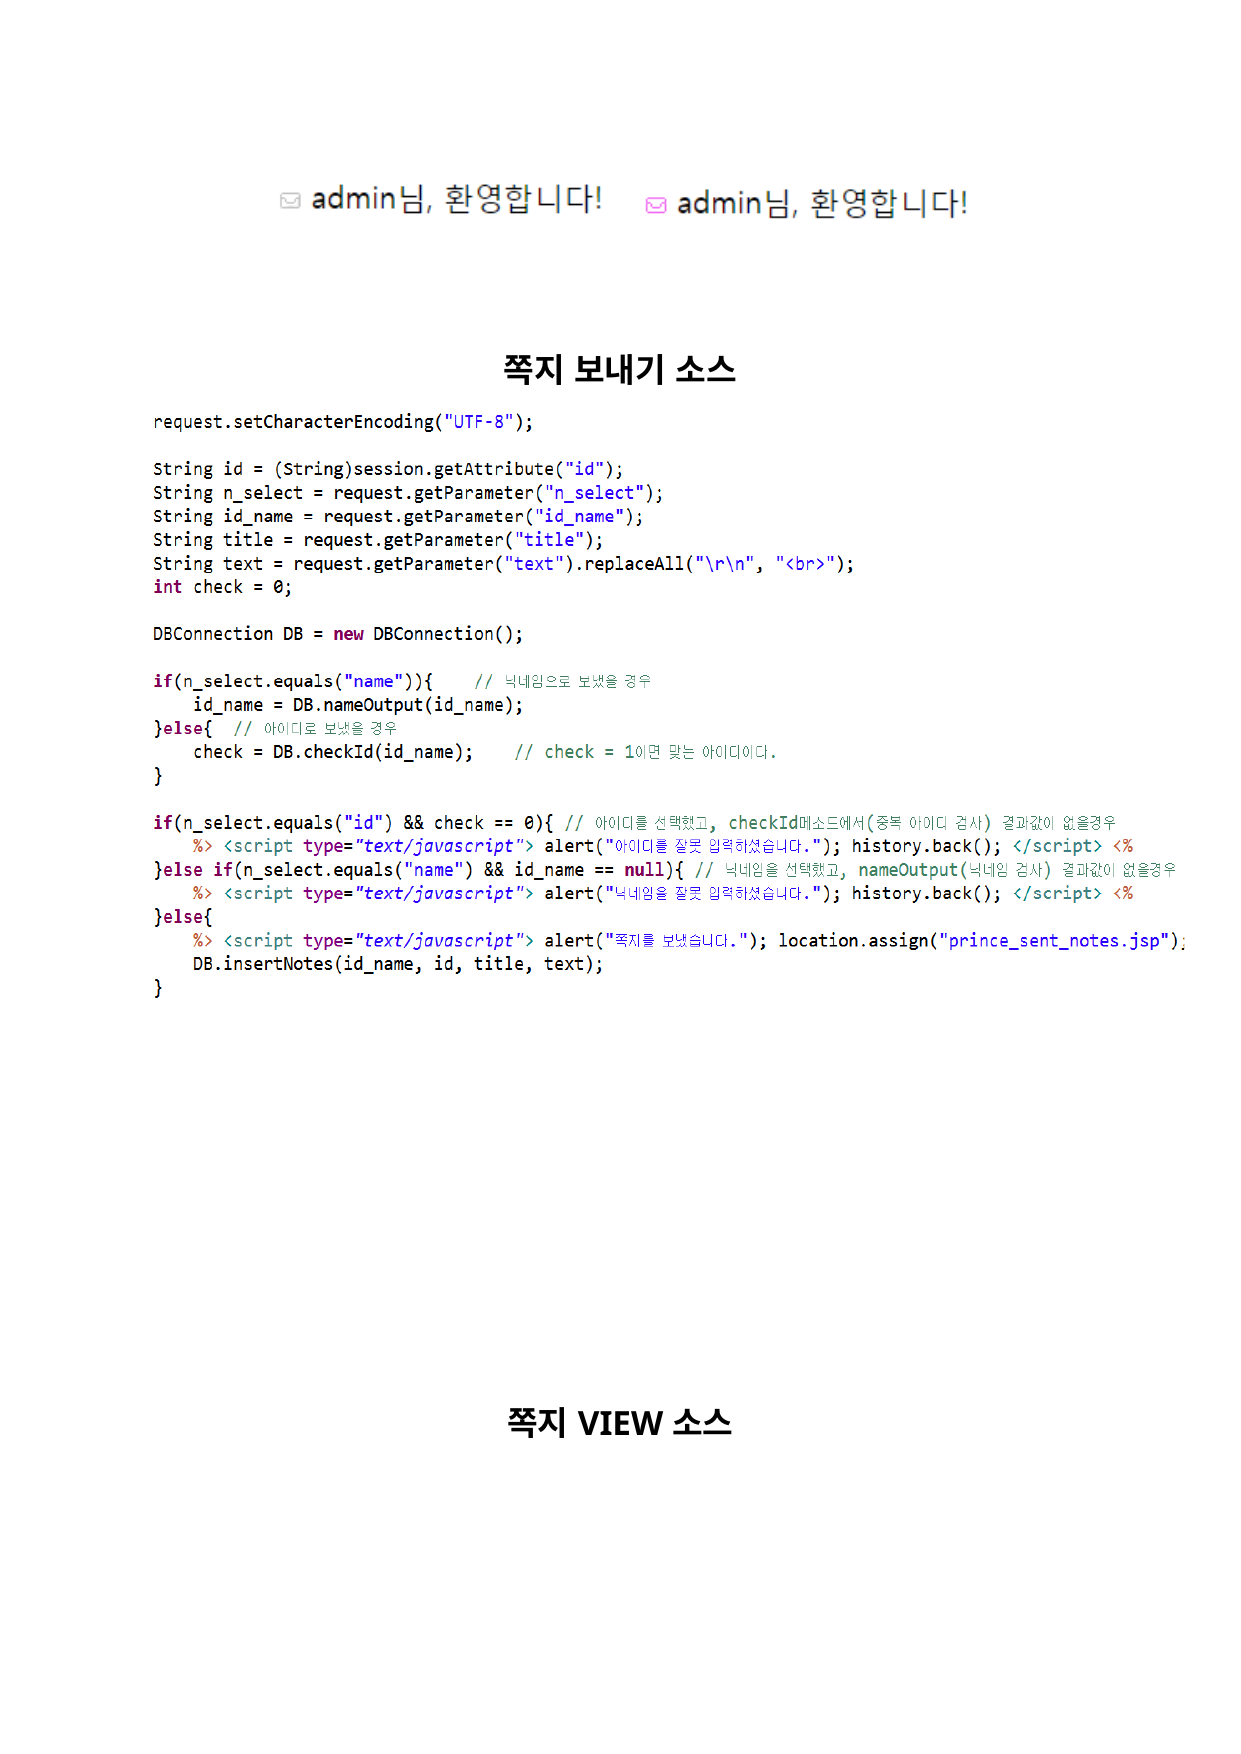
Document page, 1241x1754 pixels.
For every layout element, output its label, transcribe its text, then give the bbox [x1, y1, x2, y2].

picture [257, 177, 983, 231]
text 쪽지 VIEW 소스 [150, 1397, 1090, 1446]
text 쪽지 보내기 소스 [150, 344, 1090, 392]
picture [150, 412, 1185, 1000]
